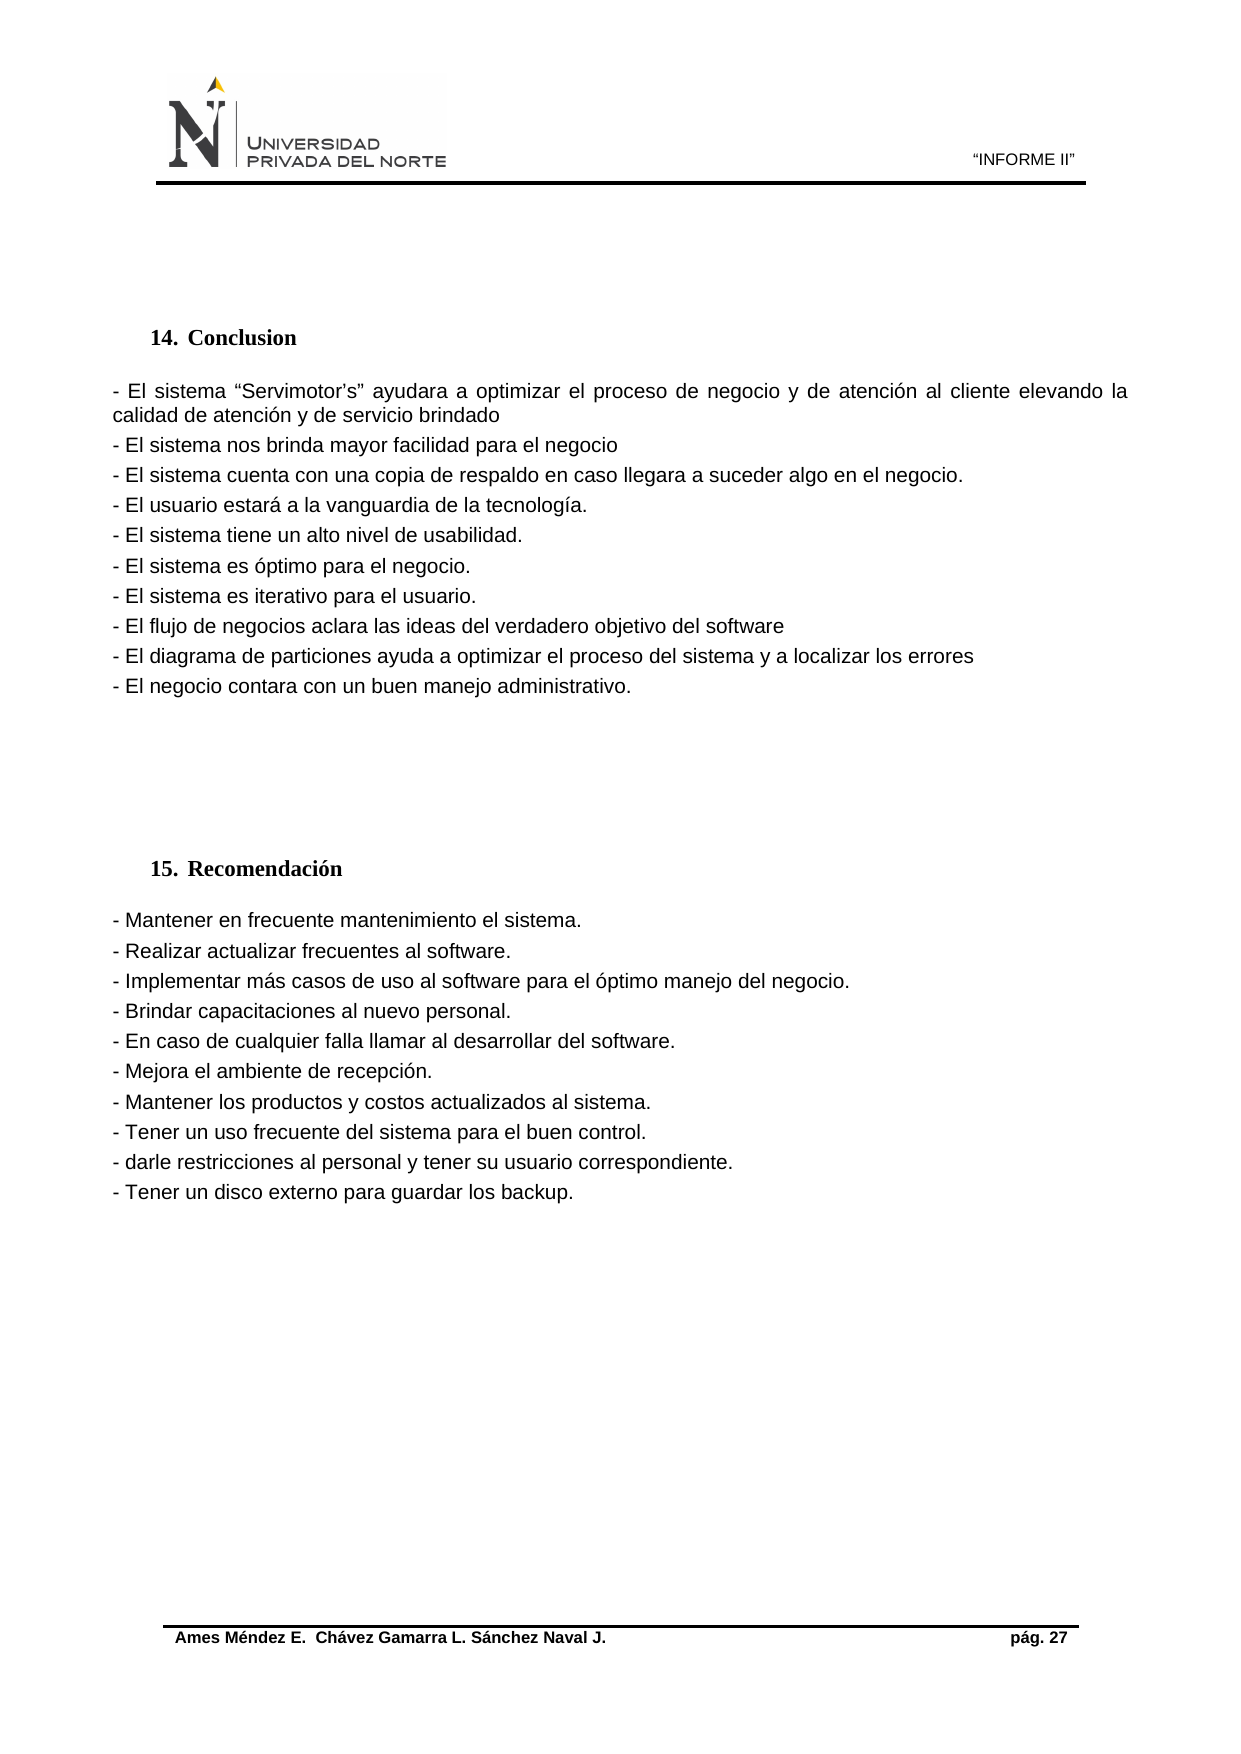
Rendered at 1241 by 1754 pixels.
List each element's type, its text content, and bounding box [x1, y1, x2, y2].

text - Brindar capacitaciones al nuevo personal. [112, 999, 1130, 1023]
text - El sistema es óptimo para el negocio. [112, 553, 1130, 577]
text - Mantener los productos y costos actualizados al sistema. [112, 1089, 1130, 1113]
text - darle restricciones al personal y tener su usuario correspondiente. [112, 1150, 1130, 1174]
text - El sistema tiene un alto nivel de usabilidad. [112, 523, 1130, 547]
text - El sistema nos brinda mayor facilidad para el negocio [112, 433, 1130, 457]
text - En caso de cualquier falla llamar al desarrollar del software. [112, 1029, 1130, 1053]
text - El diagrama de particiones ayuda a optimizar el proceso del sistema y a localizar los errores [112, 644, 1130, 668]
text - El sistema “Servimotor’s” ayudara a optimizar el proceso de negocio y de atención al cliente elevando la calidad de atención y de servicio brindado [112, 378, 1130, 426]
list Conclusion [150, 324, 1130, 350]
text - Implementar más casos de uso al software para el óptimo manejo del negocio. [112, 969, 1130, 993]
text - El usuario estará a la vanguardia de la tecnología. [112, 493, 1130, 517]
text - El flujo de negocios aclara las ideas del verdadero objetivo del software [112, 614, 1130, 638]
text - El sistema cuenta con una copia de respaldo en caso llegara a suceder algo en el negocio. [112, 463, 1130, 487]
picture [167, 73, 448, 169]
text - Mejora el ambiente de recepción. [112, 1059, 1130, 1083]
text - El negocio contara con un buen manejo administrativo. [112, 674, 1130, 698]
text - El sistema es iterativo para el usuario. [112, 584, 1130, 608]
text - Mantener en frecuente mantenimiento el sistema. [112, 908, 1130, 932]
text - Tener un disco externo para guardar los backup. [112, 1180, 1130, 1204]
text - Tener un uso frecuente del sistema para el buen control. [112, 1120, 1130, 1144]
list Recomendación [150, 856, 1130, 882]
text - Realizar actualizar frecuentes al software. [112, 938, 1130, 962]
